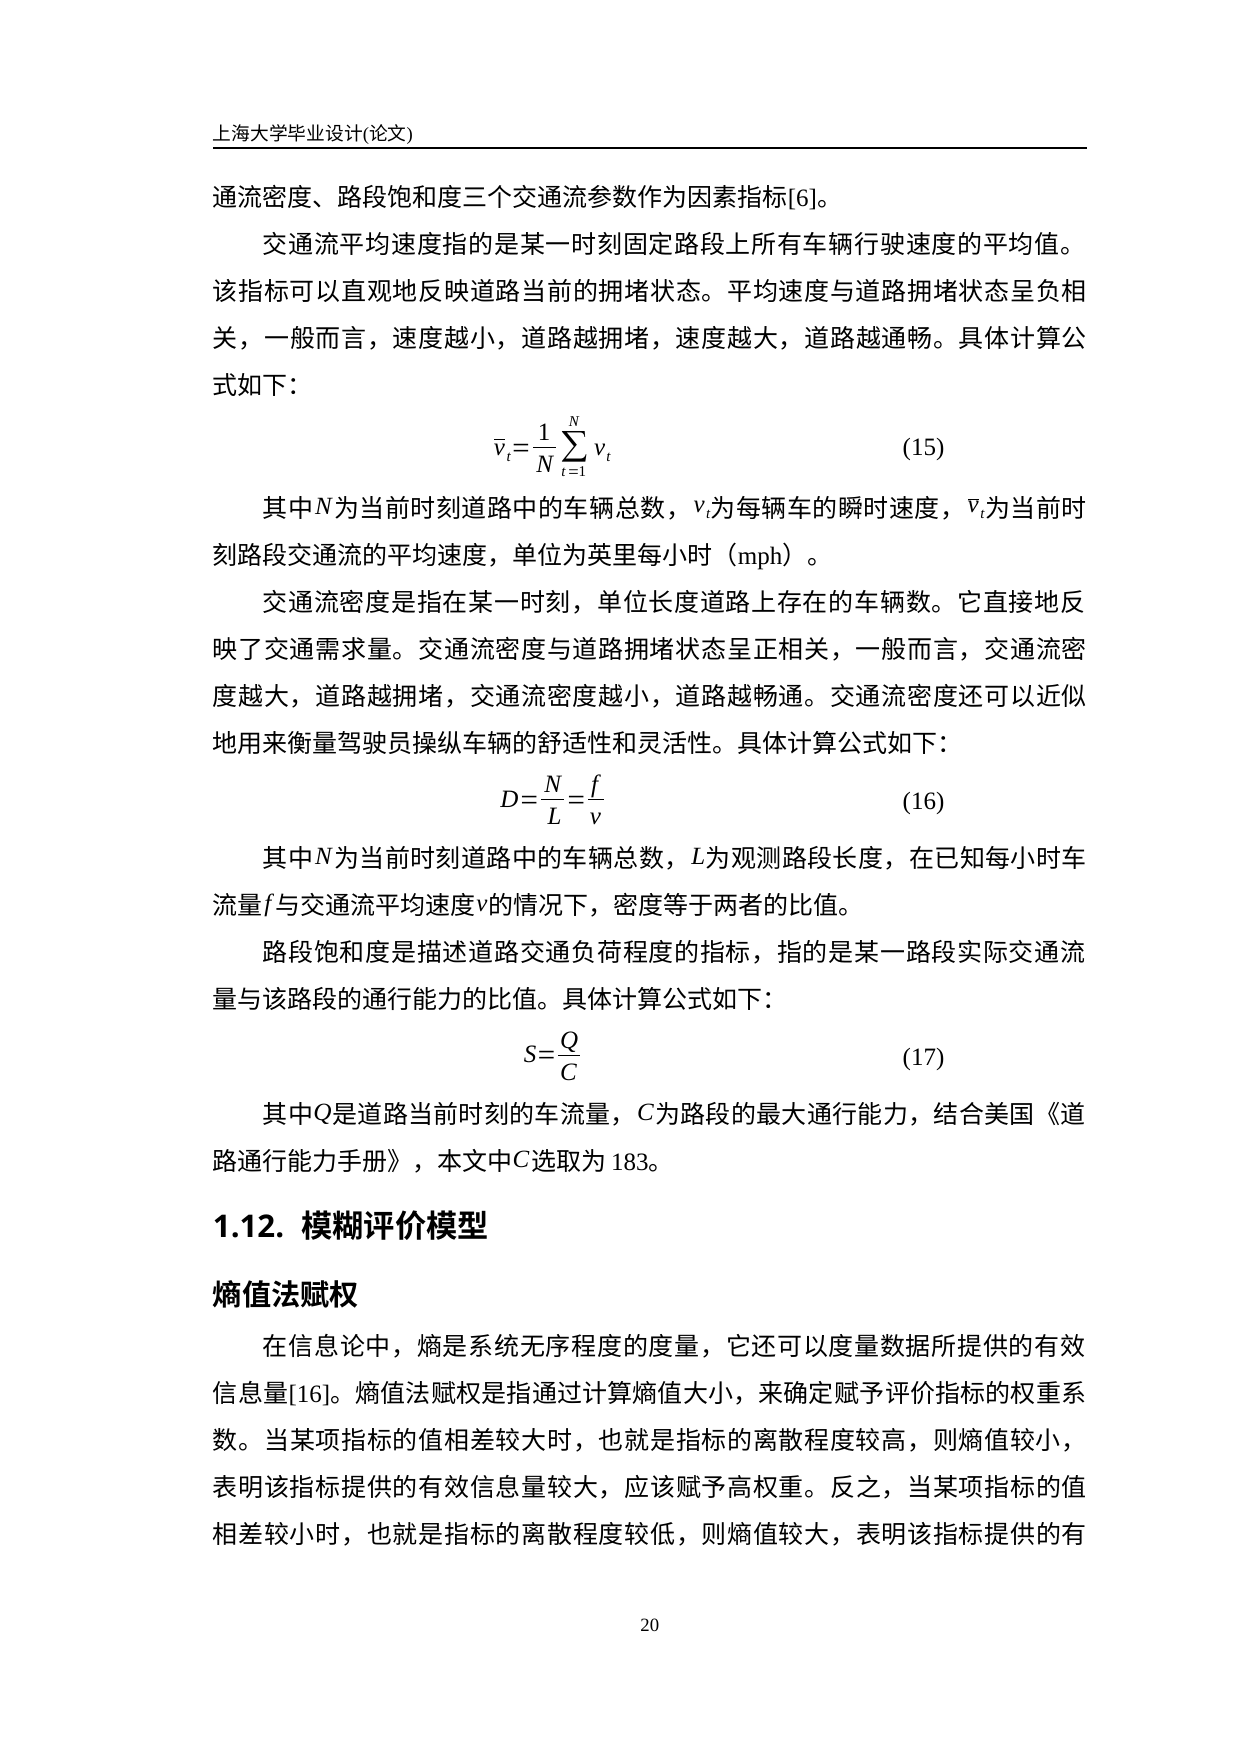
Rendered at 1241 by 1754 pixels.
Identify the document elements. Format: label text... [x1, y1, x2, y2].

table_header (15) [848, 413, 1087, 488]
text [213, 1326, 1087, 1551]
text 其中为当前时刻道路中的车辆总数，为观测路段长度，在已知每小时车流量与交通流平均速度的情况下，密度等于两者的比值。 [213, 838, 1087, 922]
table_header (16) [848, 771, 1087, 838]
table_header [213, 413, 847, 488]
text 路段饱和度是描述道路交通负荷程度的指标，指的是某一路段实际交通流量与该路段的通行能力的比值。具体计算公式如下： [213, 933, 1087, 1016]
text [213, 177, 1087, 213]
text 其中是道路当前时刻的车流量，为路段的最大通行能力，结合美国《道路通行能力手册》，本文中选取为183。 [213, 1094, 1087, 1178]
subtitle 熵值法赋权 [213, 1271, 1087, 1314]
subtitle 模糊评价模型 [213, 1201, 1087, 1246]
text 交通流平均速度指的是某一时刻固定路段上所有车辆行驶速度的平均值。该指标可以直观地反映道路当前的拥堵状态。平均速度与道路拥堵状态呈负相关，一般而言，速度越小，道路越拥堵，速度越大，道路越通畅。具体计算公式如下： [213, 224, 1087, 402]
text 交通流密度是指在某一时刻，单位长度道路上存在的车辆数。它直接地反映了交通需求量。交通流密度与道路拥堵状态呈正相关，一般而言，交通流密度越大，道路越拥堵，交通流密度越小，道路越畅通。交通流密度还可以近似地用来衡量驾驶员操纵车辆的舒适性和灵活性。具体计算公式如下： [213, 583, 1087, 760]
table_header [213, 1027, 847, 1094]
table_header (17) [848, 1027, 1087, 1094]
table_header [213, 771, 847, 838]
text 其中为当前时刻道路中的车辆总数，为每辆车的瞬时速度，为当前时刻路段交通流的平均速度，单位为英里每小时（mph）。 [213, 488, 1087, 572]
